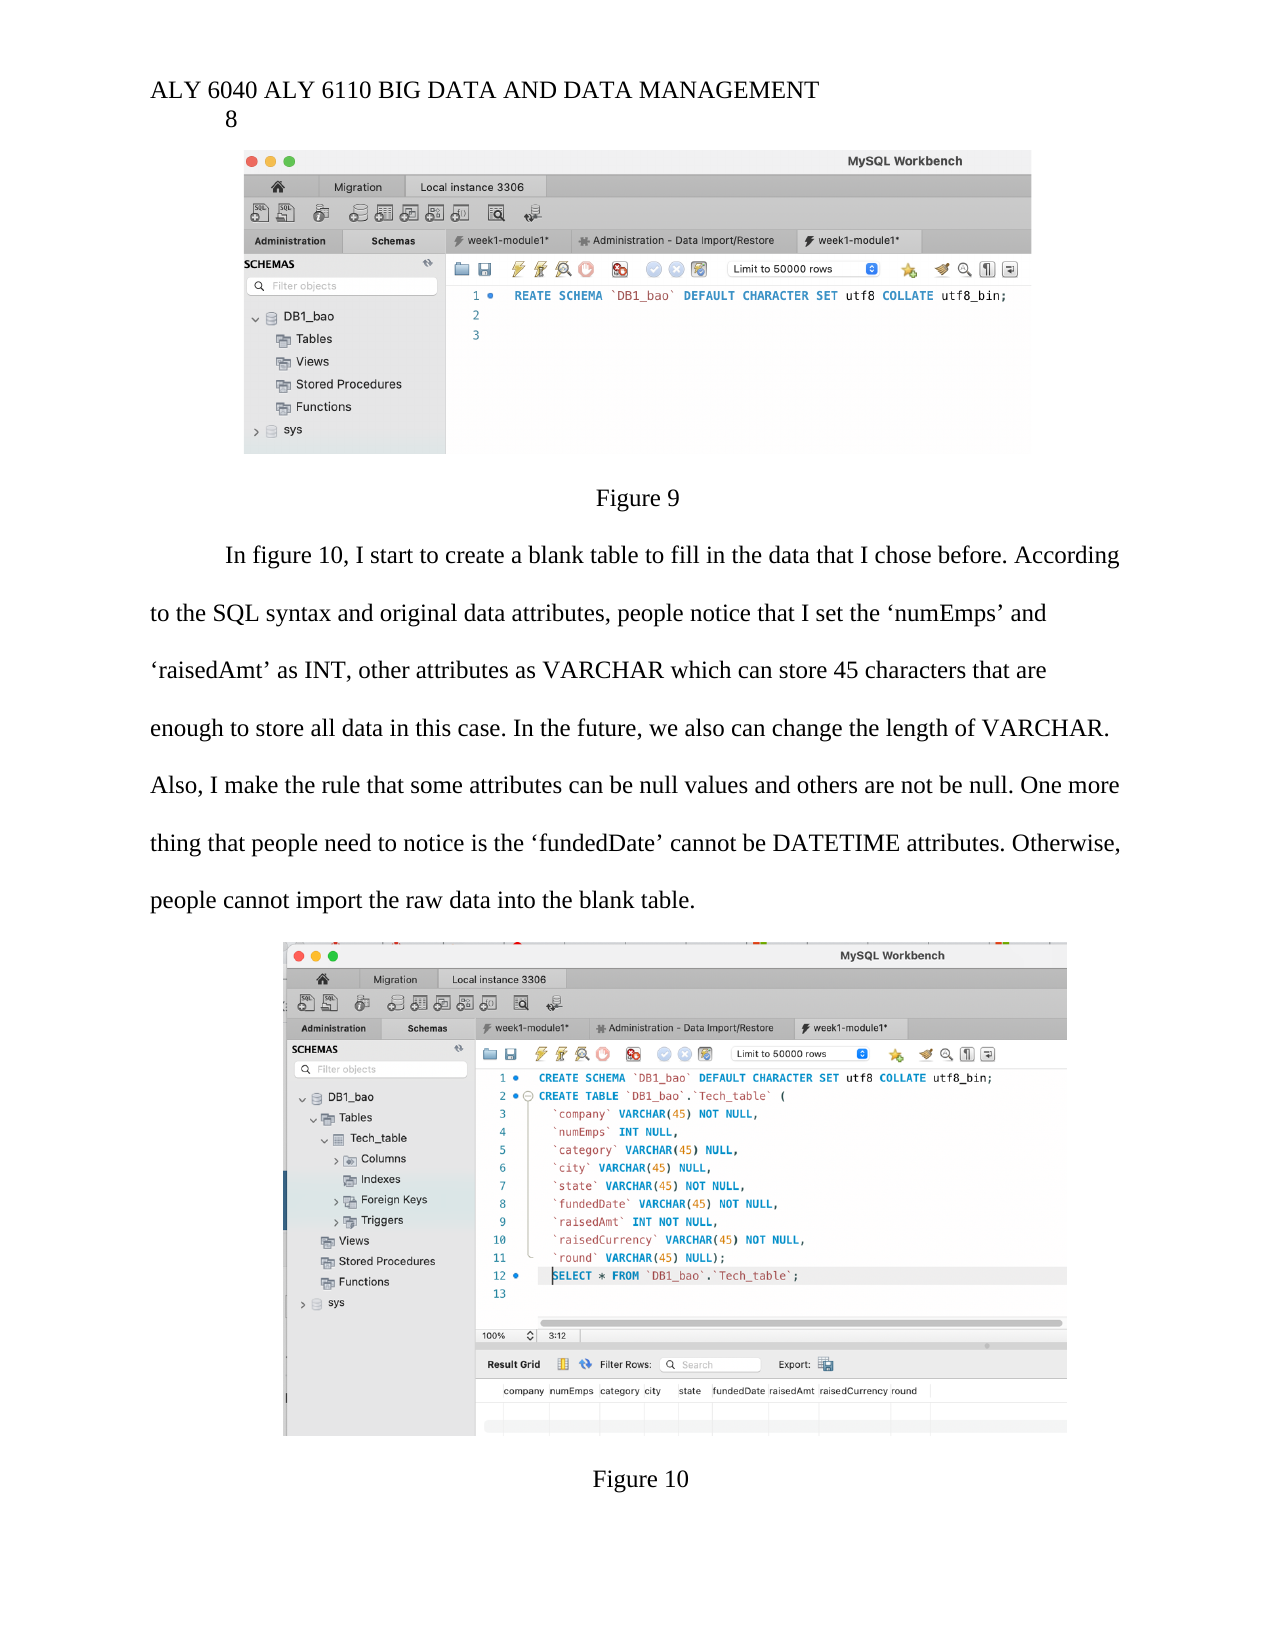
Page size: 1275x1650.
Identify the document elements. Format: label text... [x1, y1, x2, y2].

text Figure 10 [150, 1464, 1125, 1493]
picture [283, 942, 1067, 1436]
text Figure 9 [150, 483, 1125, 512]
picture [243, 150, 1032, 454]
text In figure 10, I start to create a blank table to fill in the data that I chose before. According to the SQL syntax and original data attributes, people notice that I set the ‘numEmps’ and ‘raisedAmt’ as INT, other attributes as VARCHAR which can store 45 characters that are enough to store all data in this case. In the future, we also can change the length of VARCHAR. Also, I make the rule that some attributes can be null values and others are not be null. One more thing that people need to notice is the ‘fundedDate’ cannot be DATETIME attributes. Otherwise, people cannot import the raw data into the blank table. [150, 540, 1125, 914]
